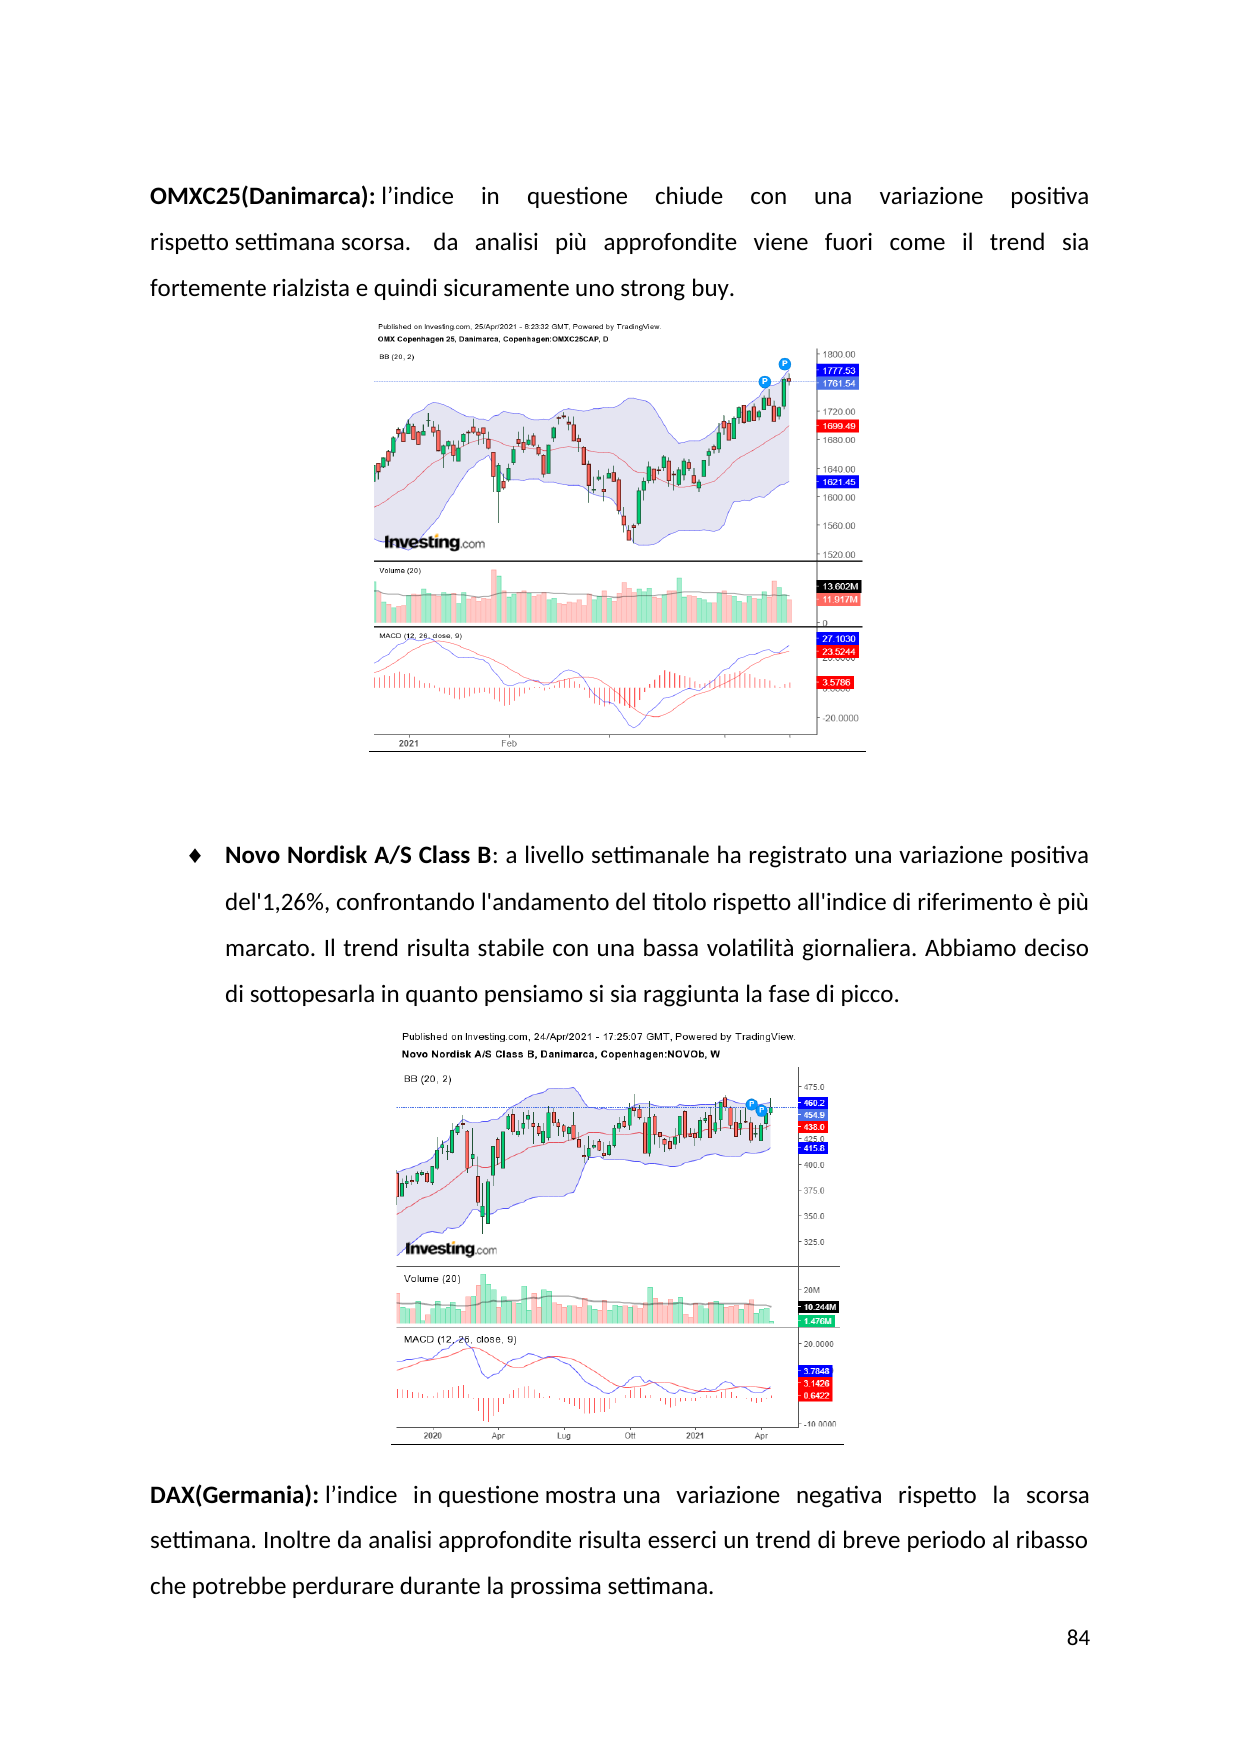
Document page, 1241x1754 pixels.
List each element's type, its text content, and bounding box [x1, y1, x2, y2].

list Novo Nordisk A/S Class B: a livello settimanale ha registrato una variazione positiva del'1,26%, confrontando l'andamento del titolo rispetto all'indice di riferimento è più marcato. Il trend risulta stabile con una bassa volatilità giornaliera. Abbiamo deciso di sottopesarla in quanto pensiamo si sia raggiunta la fase di picco. [187, 839, 1090, 1008]
picture [369, 317, 866, 752]
text OMXC25(Danimarca): l’indice in questione chiude con una variazione positiva rispetto settimana scorsa. da analisi più approfondite viene fuori come il trend sia fortemente rialzista e quindi sicuramente uno strong buy. [150, 181, 1090, 302]
picture [391, 1023, 844, 1445]
text DAX(Germania): l’indice in questione mostra una variazione negativa rispetto la scorsa settimana. Inoltre da analisi approfondite risulta esserci un trend di breve periodo al ribasso che potrebbe perdurare durante la prossima settimana. [150, 1479, 1090, 1601]
